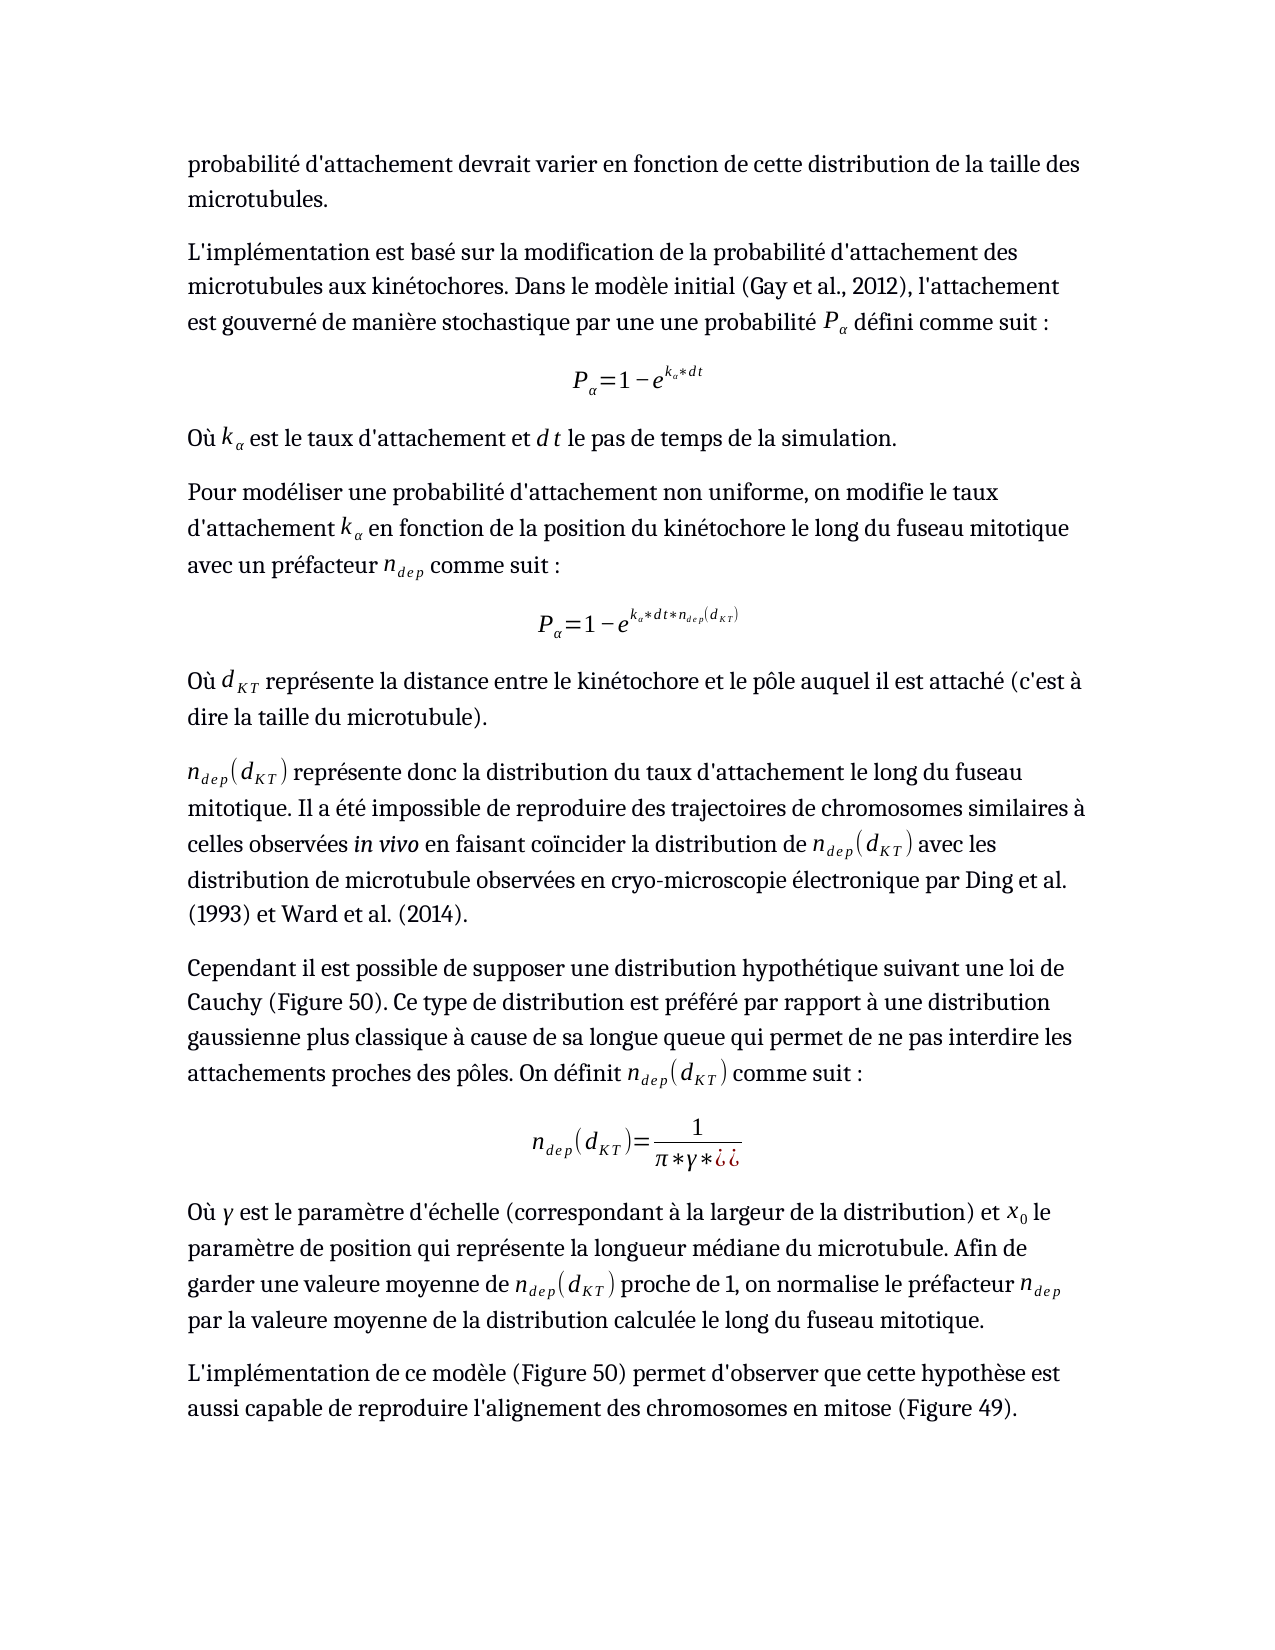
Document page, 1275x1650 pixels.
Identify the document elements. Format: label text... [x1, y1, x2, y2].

text représente donc la distribution du taux d'attachement le long du fuseau mitotique. Il a été impossible de reproduire des trajectoires de chromosomes similaires à celles observées in vivo en faisant coïncider la distribution de avec les distribution de microtubule observées en cryo-microscopie électronique par Ding et al. (1993) et Ward et al. (2014). [187, 756, 1087, 929]
text Pour modéliser une probabilité d'attachement non uniforme, on modifie le taux d'attachement en fonction de la position du kinétochore le long du fuseau mitotique avec un préfacteur comme suit : [187, 478, 1087, 581]
text Où représente la distance entre le kinétochore et le pôle auquel il est attaché (c'est à dire la taille du microtubule). [187, 666, 1087, 731]
text Où est le paramètre d'échelle (correspondant à la largeur de la distribution) et le paramètre de position qui représente la longueur médiane du microtubule. Afin de garder une valeure moyenne de proche de 1, on normalise le préfacteur par la valeure moyenne de la distribution calculée le long du fuseau mitotique. [187, 1197, 1087, 1335]
text L'implémentation de ce modèle (Figure 50) permet d'observer que cette hypothèse est aussi capable de reproduire l'alignement des chromosomes en mitose (Figure 49). [187, 1359, 1087, 1423]
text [187, 150, 1087, 213]
text L'implémentation est basé sur la modification de la probabilité d'attachement des microtubules aux kinétochores. Dans le modèle initial (Gay et al., 2012), l'attachement est gouverné de manière stochastique par une une probabilité défini comme suit : [187, 238, 1087, 338]
text Cependant il est possible de supposer une distribution hypothétique suivant une loi de Cauchy (Figure 50). Ce type de distribution est préféré par rapport à une distribution gaussienne plus classique à cause de sa longue queue qui permet de ne pas interdire les attachements proches des pôles. On définit comme suit : [187, 953, 1087, 1089]
text Où est le taux d'attachement et le pas de temps de la simulation. [187, 422, 1087, 454]
